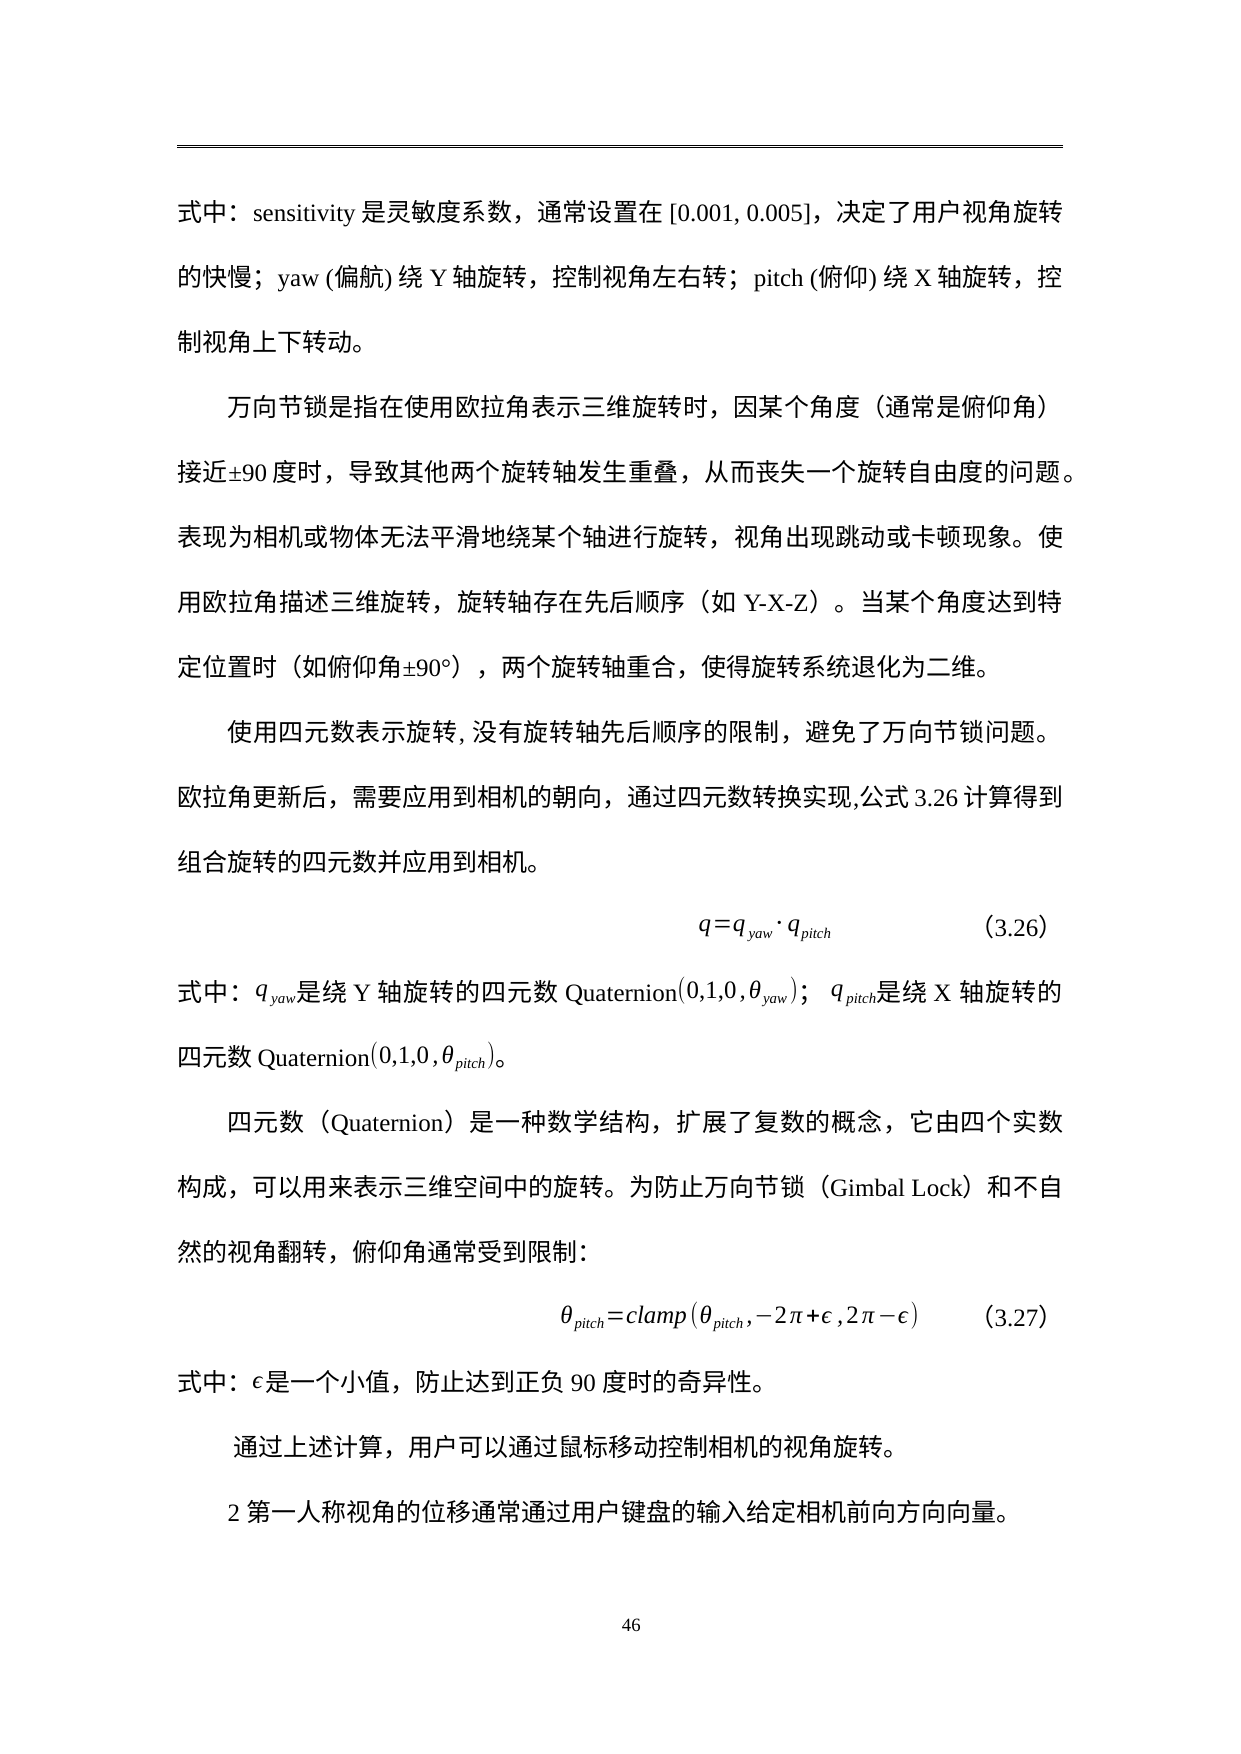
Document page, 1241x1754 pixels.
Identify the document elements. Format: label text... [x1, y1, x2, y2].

text 万向节锁是指在使用欧拉角表示三维旋转时，因某个角度（通常是俯仰角）接近±90度时，导致其他两个旋转轴发生重叠，从而丧失一个旋转自由度的问题。表现为相机或物体无法平滑地绕某个轴进行旋转，视角出现跳动或卡顿现象。使用欧拉角描述三维旋转，旋转轴存在先后顺序（如 Y-X-Z）。当某个角度达到特定位置时（如俯仰角±90°），两个旋转轴重合，使得旋转系统退化为二维。 [177, 373, 1063, 698]
text 式中：是一个小值，防止达到正负 90 度时的奇异性。 [177, 1348, 1063, 1413]
text 使用四元数表示旋转, 没有旋转轴先后顺序的限制，避免了万向节锁问题。欧拉角更新后，需要应用到相机的朝向，通过四元数转换实现,公式3.26计算得到组合旋转的四元数并应用到相机。 [177, 698, 1063, 893]
text （3.26） [177, 893, 1063, 958]
text （3.27） [177, 1283, 1063, 1348]
text 2 第一人称视角的位移通常通过用户键盘的输入给定相机前向方向向量。 [177, 1478, 1063, 1543]
text 式中：sensitivity是灵敏度系数，通常设置在 [0.001, 0.005]，决定了用户视角旋转的快慢；yaw (偏航) 绕 Y轴旋转，控制视角左右转；pitch (俯仰) 绕 X轴旋转，控制视角上下转动。 [177, 178, 1063, 373]
text 四元数（Quaternion）是一种数学结构，扩展了复数的概念，它由四个实数构成，可以用来表示三维空间中的旋转。为防止万向节锁（Gimbal Lock）和不自然的视角翻转，俯仰角通常受到限制： [177, 1088, 1063, 1283]
text 式中：是绕Y轴旋转的四元数Quaternion； 是绕X 轴旋转的四元数Quaternion。 [177, 958, 1063, 1088]
text 通过上述计算，用户可以通过鼠标移动控制相机的视角旋转。 [177, 1413, 1063, 1478]
